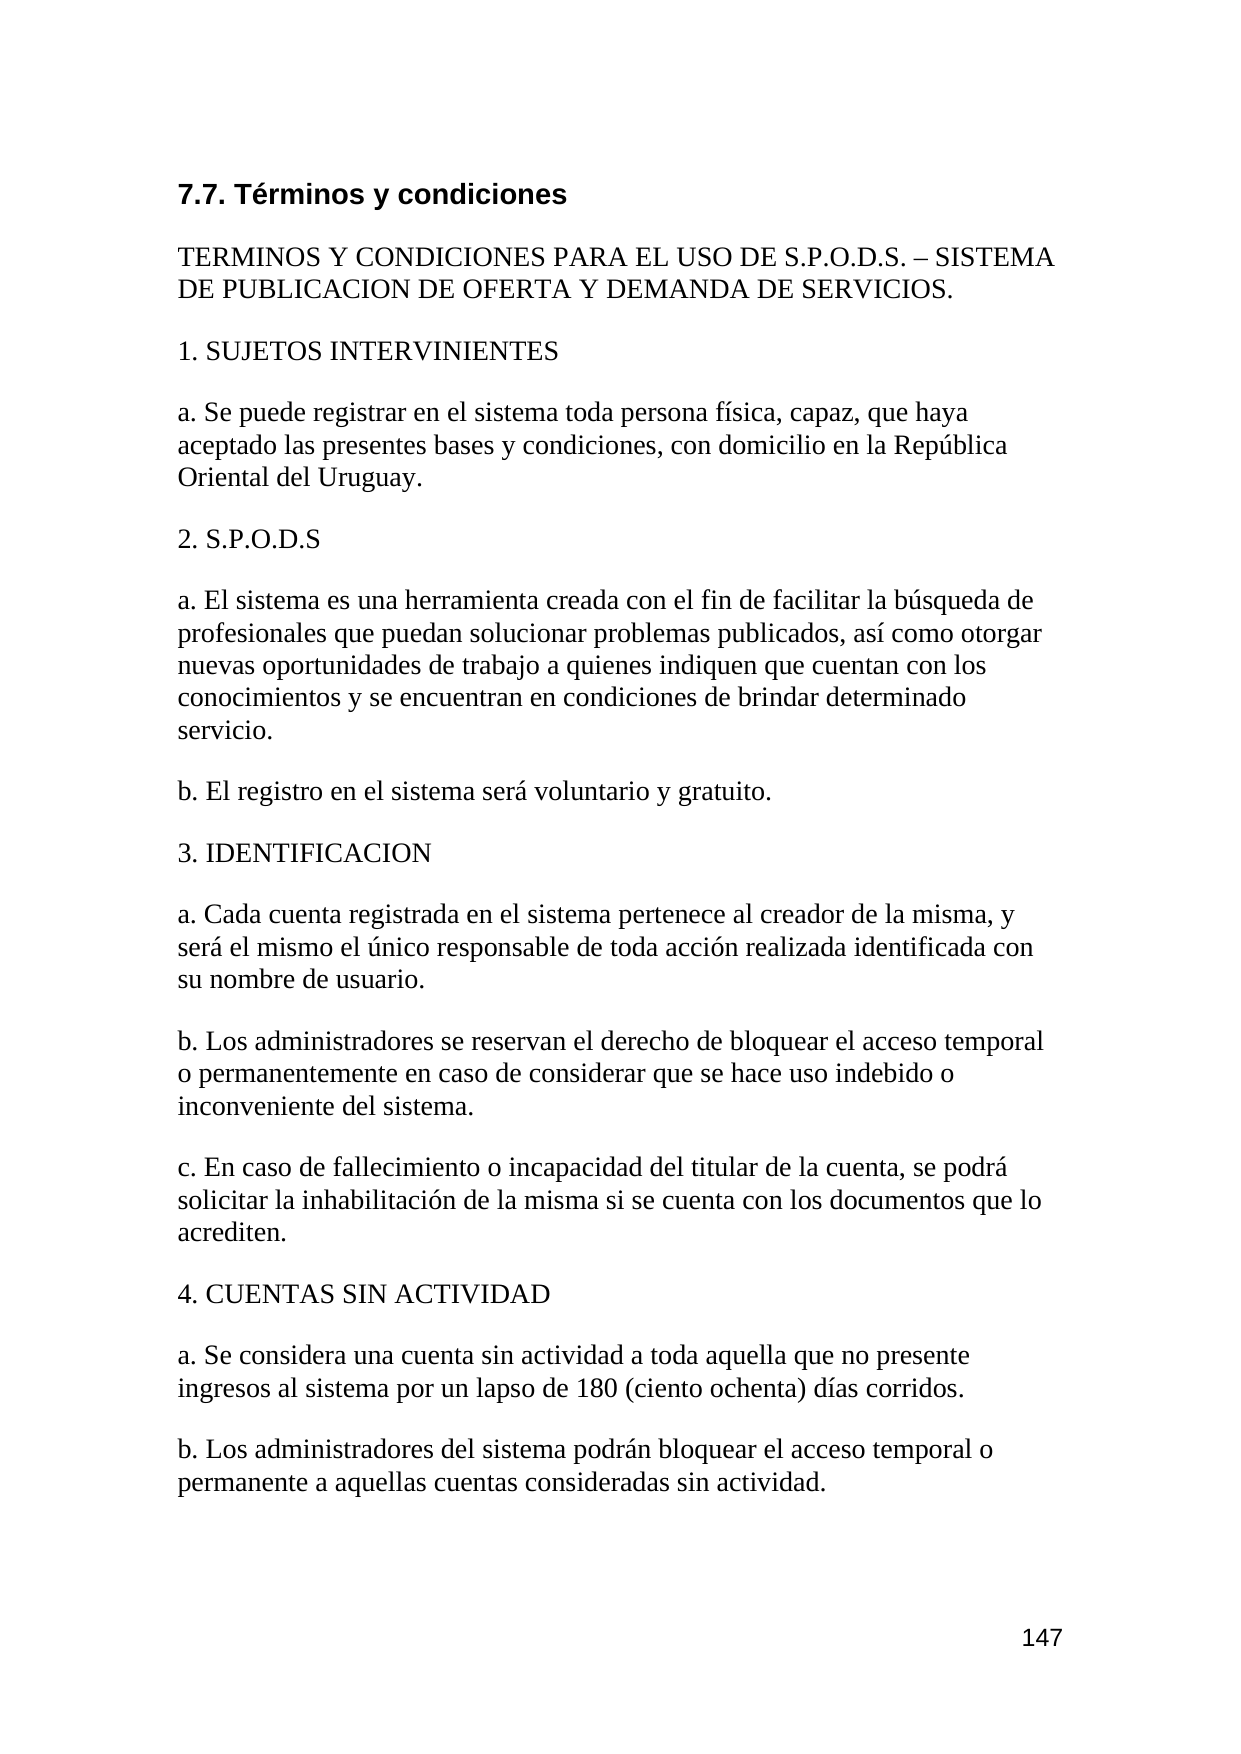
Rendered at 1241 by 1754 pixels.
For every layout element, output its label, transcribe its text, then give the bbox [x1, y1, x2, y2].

text b. El registro en el sistema será voluntario y gratuito. [177, 774, 1063, 807]
text TERMINOS Y CONDICIONES PARA EL USO DE S.P.O.D.S. – SISTEMA DE PUBLICACION DE OFERTA Y DEMANDA DE SERVICIOS. [177, 240, 1063, 305]
text 3. IDENTIFICACION [177, 836, 1063, 868]
text a. Se puede registrar en el sistema toda persona física, capaz, que haya aceptado las presentes bases y condiciones, con domicilio en la República Oriental del Uruguay. [177, 395, 1063, 493]
text a. Cada cuenta registrada en el sistema pertenece al creador de la misma, y será el mismo el único responsable de toda acción realizada identificada con su nombre de usuario. [177, 898, 1063, 995]
text 4. CUENTAS SIN ACTIVIDAD [177, 1277, 1063, 1309]
text a. El sistema es una herramienta creada con el fin de facilitar la búsqueda de profesionales que puedan solucionar problemas publicados, así como otorgar nuevas oportunidades de trabajo a quienes indiquen que cuentan con los conocimientos y se encuentran en condiciones de brindar determinado servicio. [177, 583, 1063, 745]
text a. Se considera una cuenta sin actividad a toda aquella que no presente ingresos al sistema por un lapso de 180 (ciento ochenta) días corridos. [177, 1338, 1063, 1403]
text c. En caso de fallecimiento o incapacidad del titular de la cuenta, se podrá solicitar la inhabilitación de la misma si se cuenta con los documentos que lo acrediten. [177, 1150, 1063, 1247]
text b. Los administradores se reservan el derecho de bloquear el acceso temporal o permanentemente en caso de considerar que se hace uso indebido o inconveniente del sistema. [177, 1024, 1063, 1121]
text 7.7. Términos y condiciones [177, 177, 1063, 211]
text b. Los administradores del sistema podrán bloquear el acceso temporal o permanente a aquellas cuentas consideradas sin actividad. [177, 1432, 1063, 1497]
text 2. S.P.O.D.S [177, 522, 1063, 554]
text 1. SUJETOS INTERVINIENTES [177, 334, 1063, 366]
